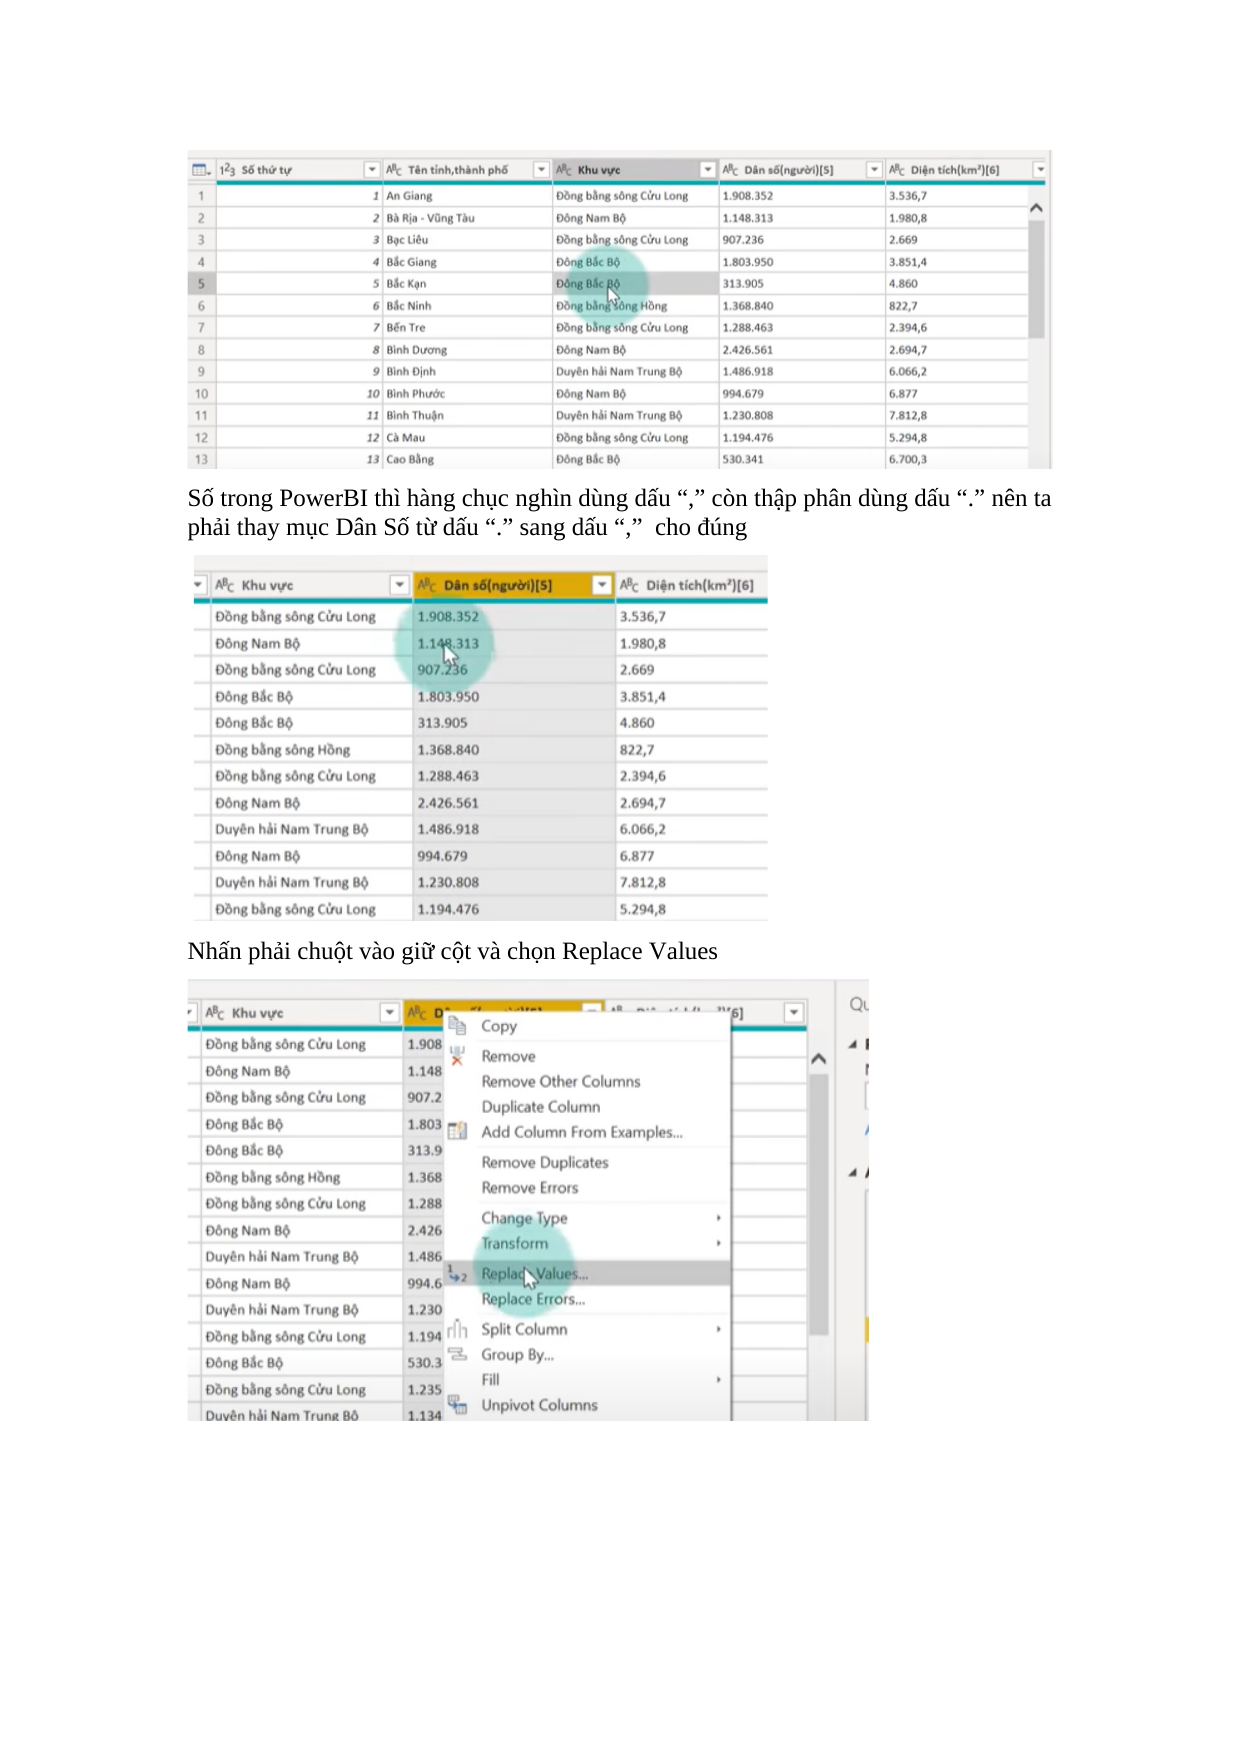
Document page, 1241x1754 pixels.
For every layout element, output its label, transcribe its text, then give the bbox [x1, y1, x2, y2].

picture [193, 555, 768, 921]
list Nhấn phải chuột vào giữ cột và chọn Replace Values [187, 936, 1053, 964]
picture [187, 979, 869, 1421]
picture [187, 150, 1053, 469]
list Số trong PowerBI thì hàng chục nghìn dùng dấu “,” còn thập phân dùng dấu “.” nên ta phải thay mục Dân Số từ dấu “.” sang dấu “,” cho đúng [187, 483, 1053, 541]
